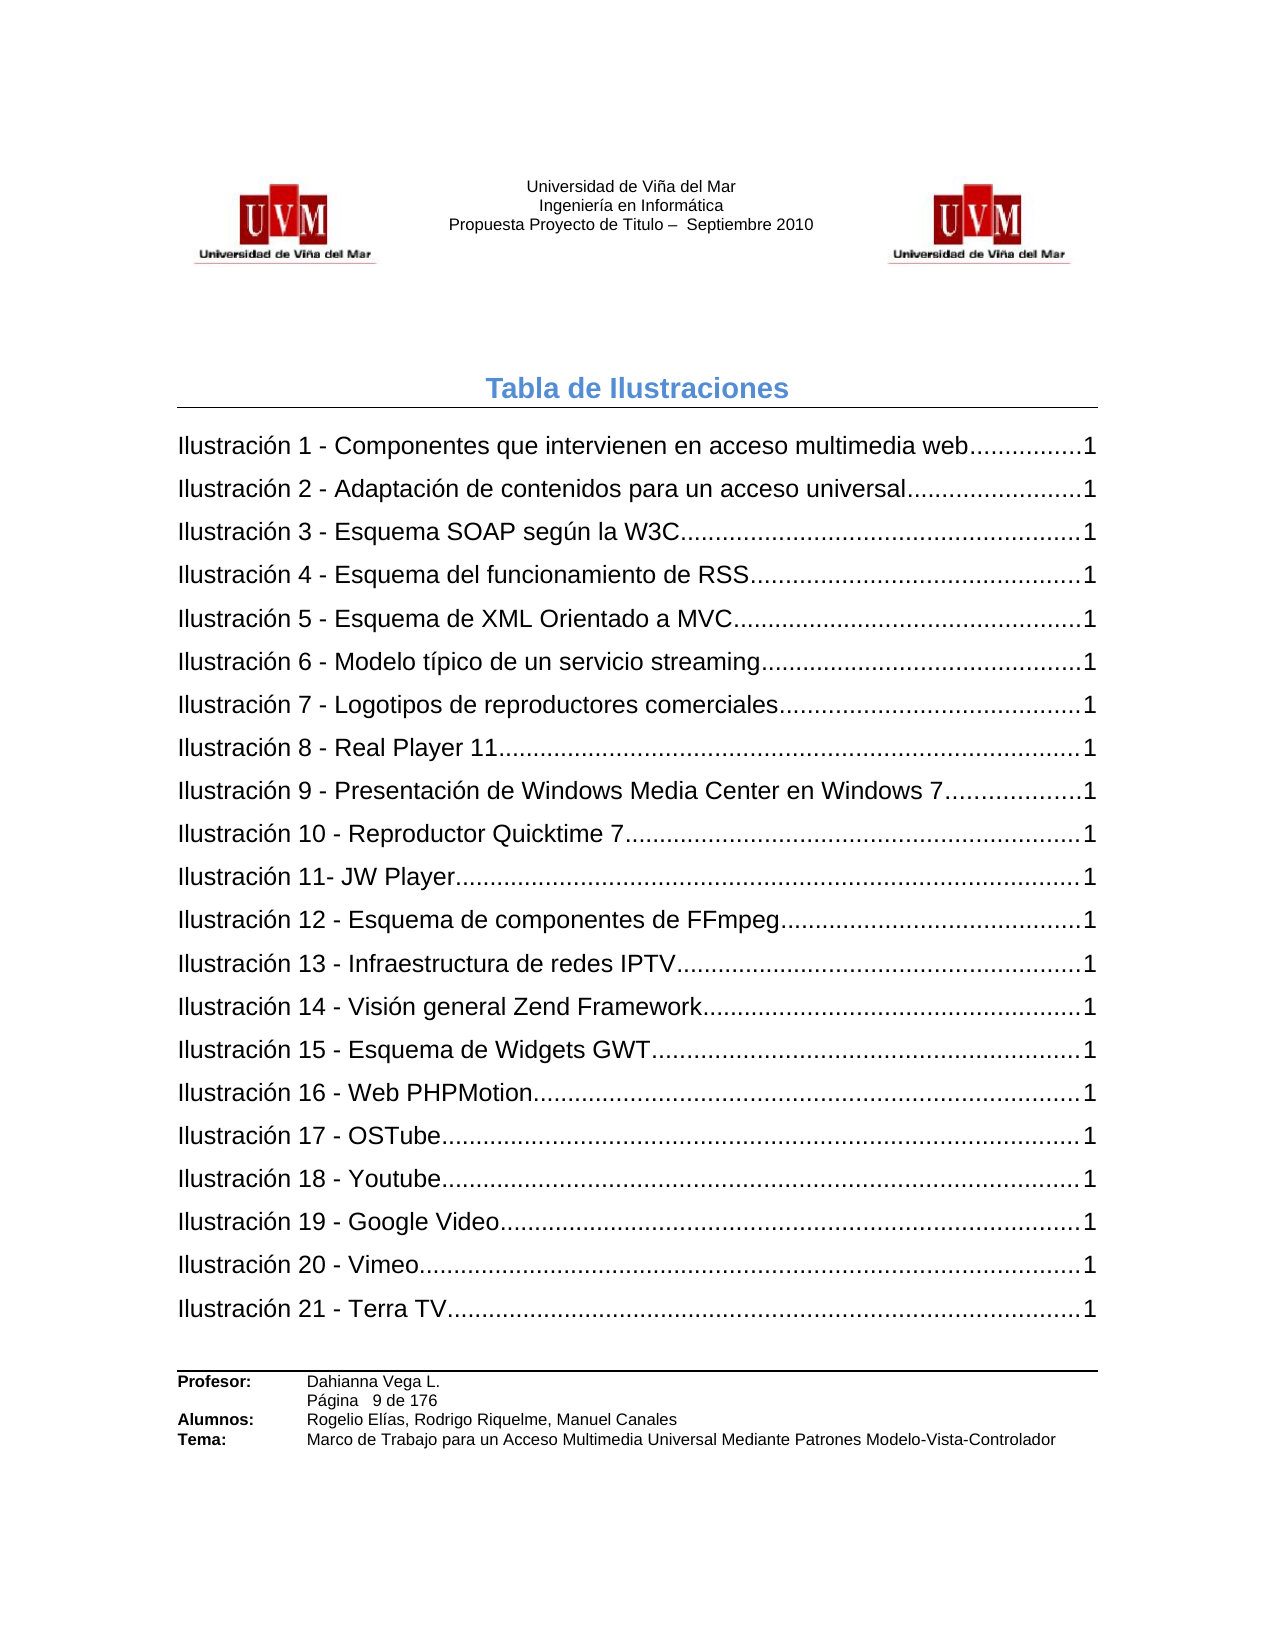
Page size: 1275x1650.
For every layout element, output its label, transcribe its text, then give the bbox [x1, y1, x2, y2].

text Ilustración 16 - Web PHPMotion 1 [177, 1078, 1098, 1107]
text Ilustración 19 - Google Video 1 [177, 1207, 1098, 1236]
text Ilustración 8 - Real Player 11 1 [177, 733, 1098, 762]
text Ilustración 6 - Modelo típico de un servicio streaming 1 [177, 647, 1098, 675]
text Ilustración 21 - Terra TV 1 [177, 1293, 1098, 1322]
text Ilustración 2 - Adaptación de contenidos para un acceso universal 1 [177, 474, 1098, 503]
text Ilustración 3 - Esquema SOAP según la W3C 1 [177, 517, 1098, 546]
text Ilustración 1 - Componentes que intervienen en acceso multimedia web 1 [177, 431, 1098, 460]
text Ilustración 7 - Logotipos de reproductores comerciales 1 [177, 690, 1098, 718]
picture [177, 176, 390, 267]
text Ilustración 17 - OSTube 1 [177, 1121, 1098, 1150]
picture [871, 176, 1084, 267]
text Ilustración 13 - Infraestructura de redes IPTV 1 [177, 948, 1098, 977]
text Ilustración 18 - Youtube 1 [177, 1164, 1098, 1193]
text Ilustración 9 - Presentación de Windows Media Center en Windows 7 1 [177, 776, 1098, 805]
text Ilustración 11- JW Player 1 [177, 862, 1098, 891]
text Ilustración 14 - Visión general Zend Framework 1 [177, 992, 1098, 1020]
text Ilustración 4 - Esquema del funcionamiento de RSS 1 [177, 560, 1098, 589]
title Tabla de Ilustraciones [177, 371, 1098, 407]
text Ilustración 12 - Esquema de componentes de FFmpeg 1 [177, 905, 1098, 934]
text Ilustración 15 - Esquema de Widgets GWT 1 [177, 1035, 1098, 1063]
text Ilustración 5 - Esquema de XML Orientado a MVC 1 [177, 603, 1098, 632]
text Ilustración 20 - Vimeo 1 [177, 1250, 1098, 1279]
text Ilustración 10 - Reproductor Quicktime 7 1 [177, 819, 1098, 848]
